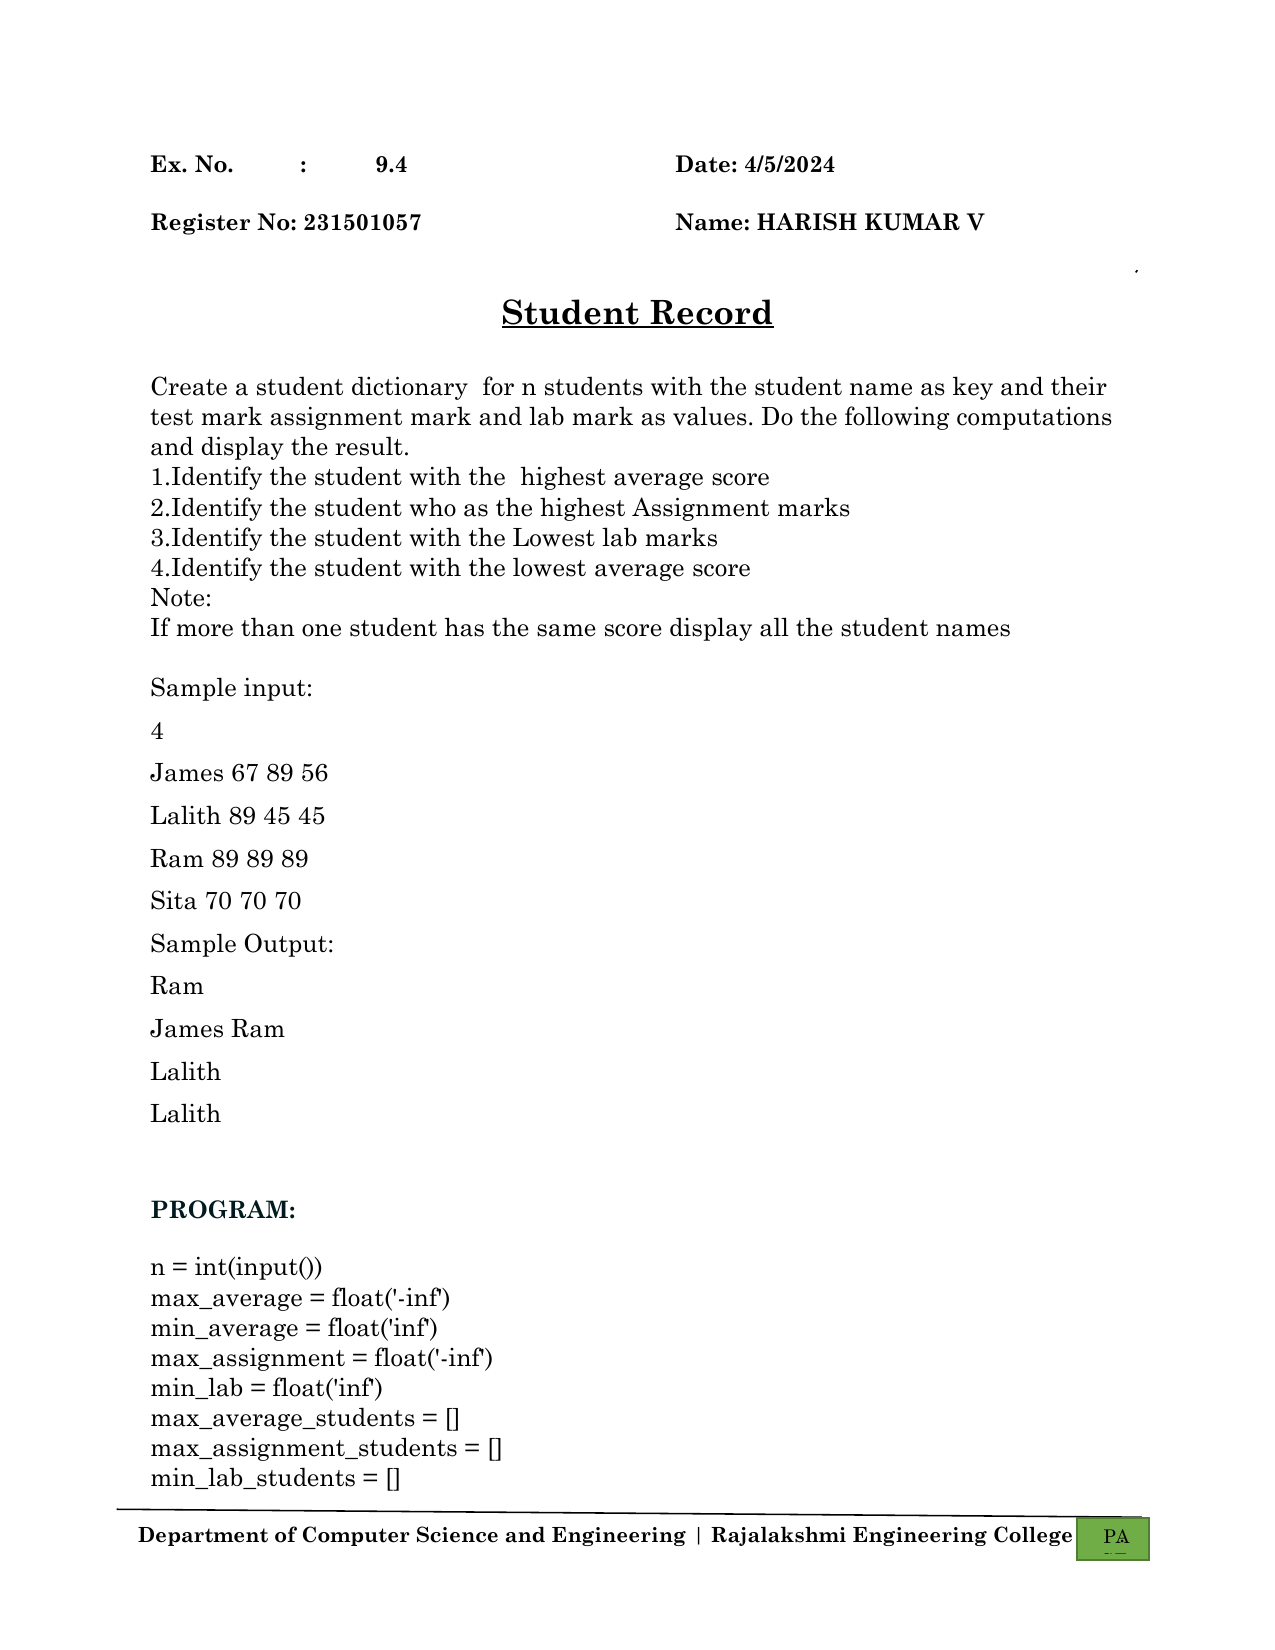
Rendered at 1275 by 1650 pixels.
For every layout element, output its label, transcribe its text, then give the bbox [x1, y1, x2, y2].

text James Ram [150, 1013, 1125, 1043]
text max_average_students = [] [150, 1402, 1125, 1432]
text Ram 89 89 89 [150, 842, 1125, 872]
text min_lab_students = [] [150, 1462, 1125, 1492]
text 3.Identify the student with the Lowest lab marks [150, 521, 1125, 551]
text If more than one student has the same score display all the student names [150, 612, 1125, 642]
text min_lab = float('inf') [150, 1372, 1125, 1402]
text Ex. No. : 9.4 Date: 4/5/2024 [150, 150, 1125, 177]
text max_average = float('-inf') [150, 1281, 1125, 1311]
text Register No: 231501057 Name: HARISH KUMAR V [150, 208, 1125, 235]
text James 67 89 56 [150, 757, 1125, 787]
text Note: [150, 582, 1125, 612]
text Lalith [150, 1055, 1125, 1085]
text Lalith 89 45 45 [150, 800, 1125, 830]
text 4.Identify the student with the lowest average score [150, 551, 1125, 582]
text Create a student dictionary for n students with the student name as key and their test mark assignment mark and lab mark as values. Do the following computations and display the result. [150, 371, 1125, 461]
text max_assignment = float('-inf') [150, 1341, 1125, 1372]
text Lalith [150, 1098, 1125, 1128]
text PROGRAM: [150, 1196, 1125, 1224]
text Sample input: [150, 672, 1125, 702]
text Student Record [150, 292, 1125, 331]
text max_assignment_students = [] [150, 1432, 1125, 1462]
text min_average = float('inf') [150, 1311, 1125, 1341]
text 4 [150, 714, 1125, 744]
text Ram [150, 970, 1125, 1000]
text Sita 70 70 70 [150, 885, 1125, 915]
text Sample Output: [150, 927, 1125, 958]
text 1.Identify the student with the highest average score [150, 461, 1125, 491]
text n = int(input()) [150, 1251, 1125, 1281]
text 2.Identify the student who as the highest Assignment marks [150, 491, 1125, 521]
